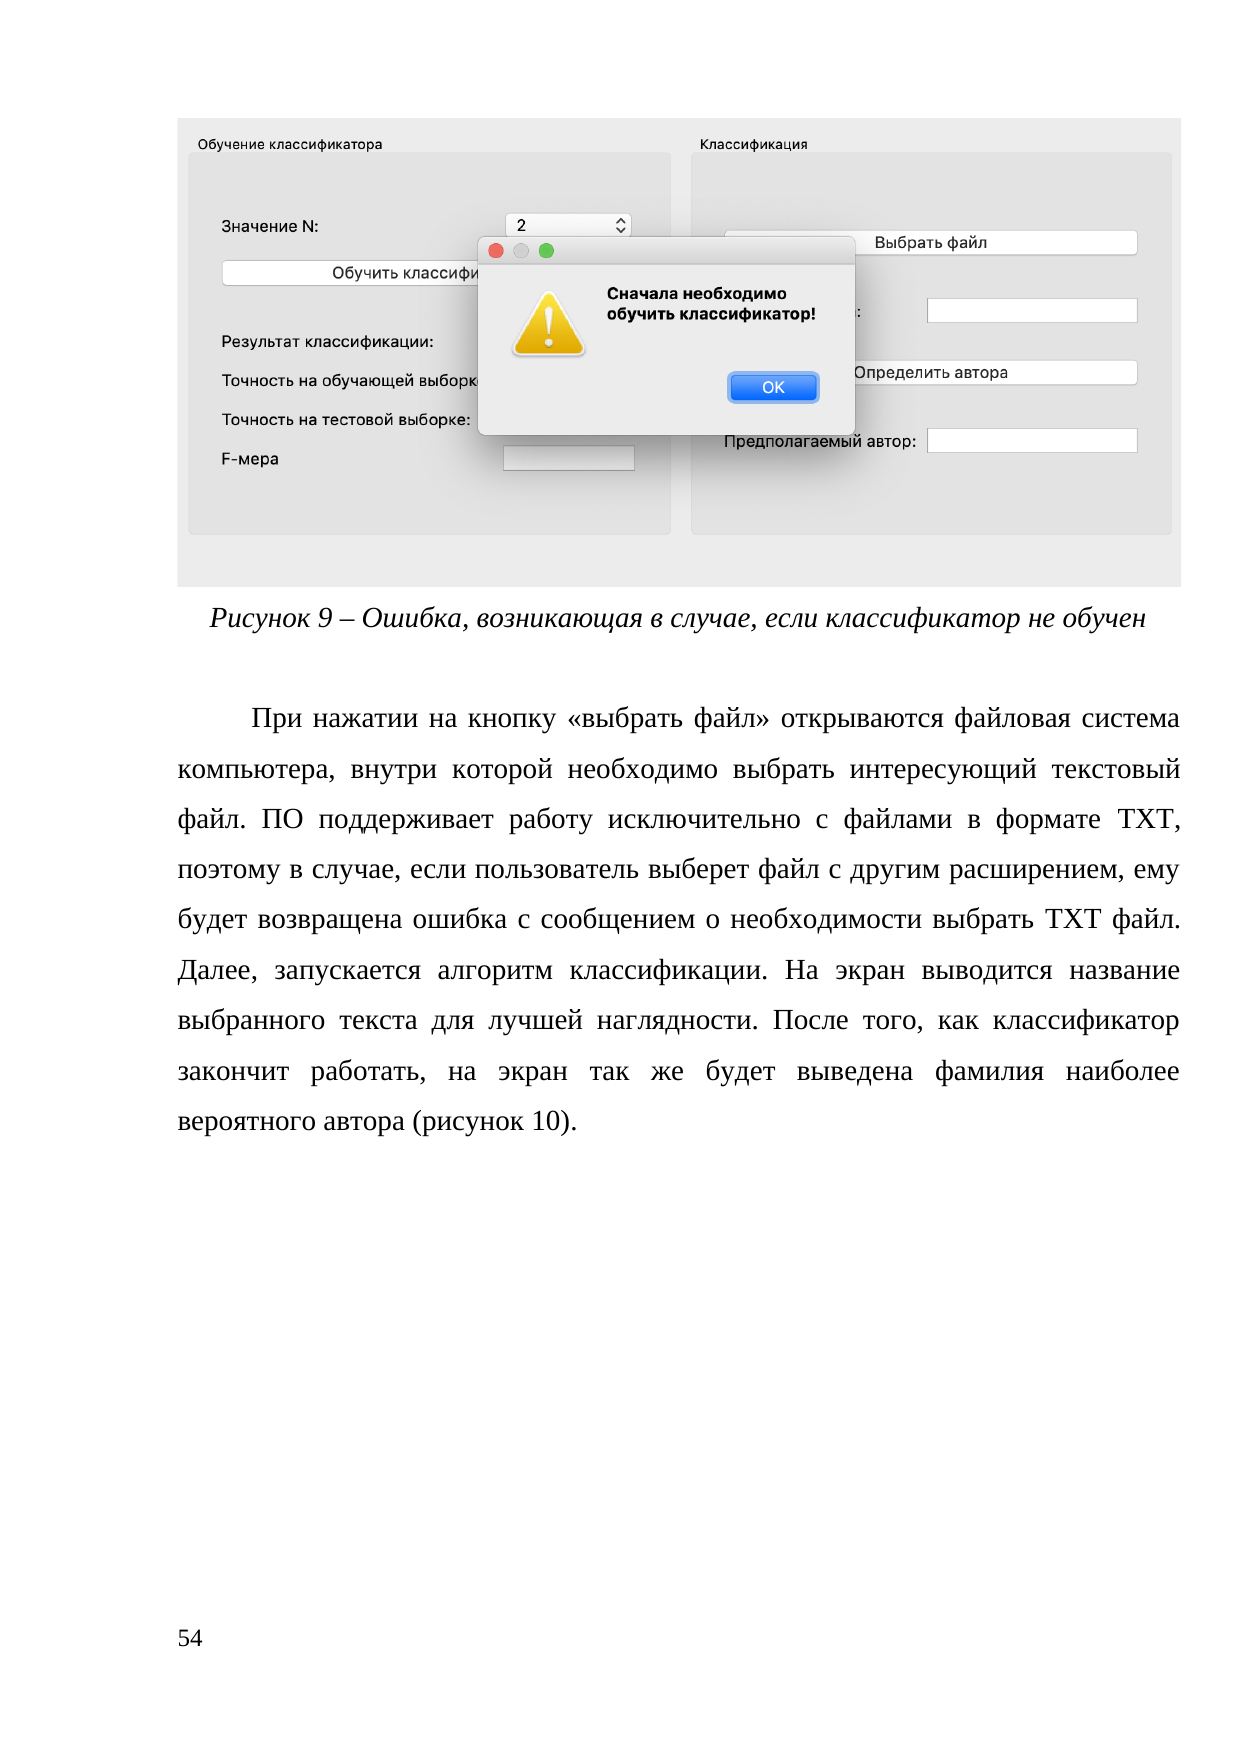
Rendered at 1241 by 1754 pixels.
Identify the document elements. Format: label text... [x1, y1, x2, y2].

picture [177, 118, 1182, 587]
text При нажатии на кнопку «выбрать файл» открываются файловая система компьютера, внутри которой необходимо выбрать интересующий текстовый файл. ПО поддерживает работу исключительно с файлами в формате TXT, поэтому в случае, если пользователь выберет файл с другим расширением, ему будет возвращена ошибка с сообщением о необходимости выбрать TXT файл. Далее, запускается алгоритм классификации. На экран выводится название выбранного текста для лучшей наглядности. После того, как классификатор закончит работать, на экран так же будет выведена фамилия наиболее вероятного автора (рисунок 10). [177, 700, 1181, 1136]
text Рисунок 9 – Ошибка, возникающая в случае, если классификатор не обучен [177, 601, 1181, 634]
